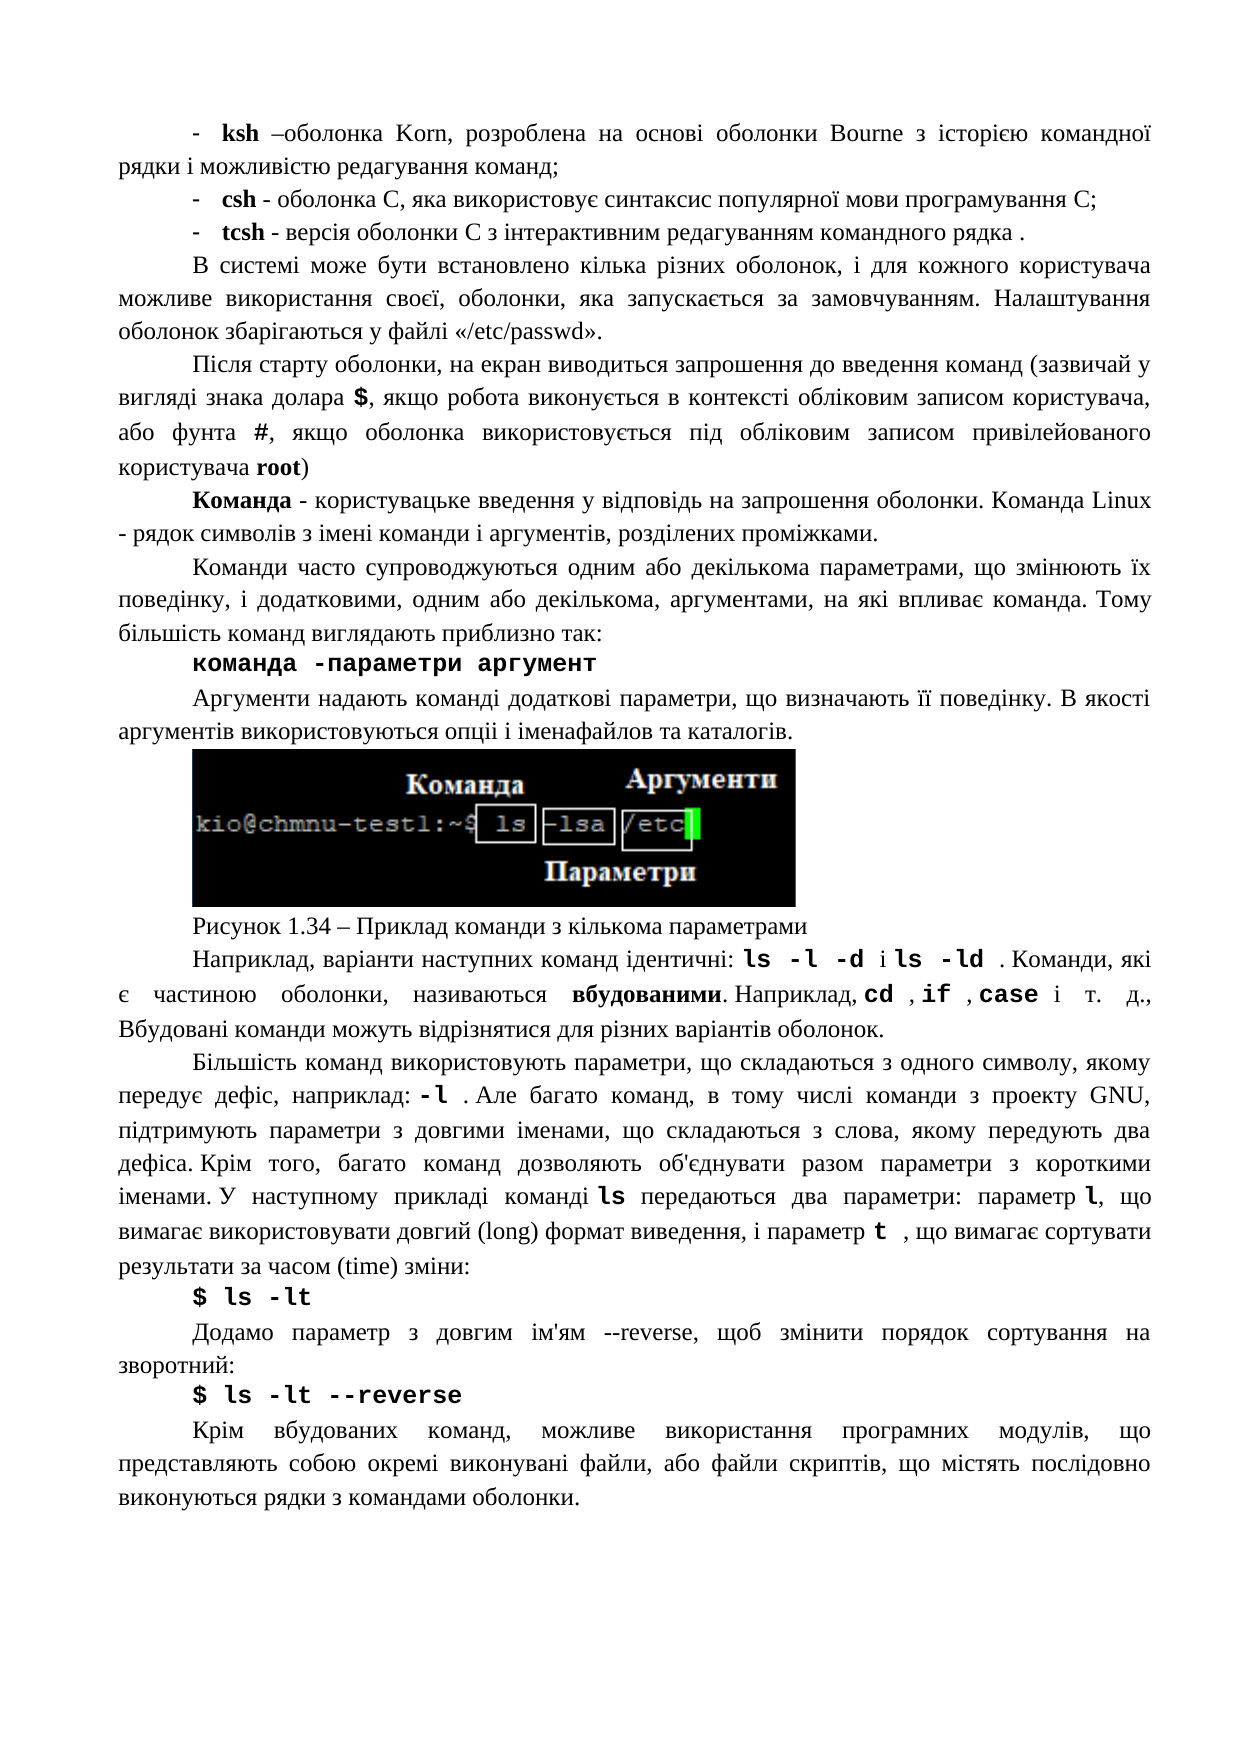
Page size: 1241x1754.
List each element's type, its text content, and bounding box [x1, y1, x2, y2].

list csh - оболонка C, яка використовує синтаксис популярної мови програмування C; [118, 184, 1152, 213]
text Крім вбудованих команд, можливе використання програмних модулів, що представляють собою окремі виконувані файли, або файли скриптів, що містять послідовно виконуються рядки з командами оболонки. [118, 1416, 1152, 1510]
text $ ls -lt --reverse [118, 1383, 1152, 1411]
list ksh –оболонка Korn, розроблена на основі оболонки Bourne з історією командної рядки і можливістю редагування команд; [118, 118, 1152, 180]
text Наприклад, варіанти наступних команд ідентичні: ls -l -d і ls -ld . Команди, які є частиною оболонки, називаються вбудованими. Наприклад, cd , if , case і т. д., Вбудовані команди можуть відрізнятися для різних варіантів оболонок. [118, 944, 1152, 1043]
text Аргументи надають команді додаткові параметри, що визначають її поведінку. В якості аргументів використовуються опціі і іменафайлов та каталогів. [118, 683, 1152, 745]
text Рисунок 1.34 – Приклад команди з кількома параметрами [118, 911, 1152, 939]
text Більшість команд використовують параметри, що складаються з одного символу, якому передує дефіс, наприклад: -l . Але багато команд, в тому числі команди з проекту GNU, підтримують параметри з довгими іменами, що складаються з слова, якому передують два дефіса. Крім того, багато команд дозволяють об'єднувати разом параметри з короткими іменами. У наступному прикладі команді ls передаються два параметри: параметр l, що вимагає використовувати довгий (long) формат виведення, і параметр t , що вимагає сортувати результати за часом (time) зміни: [118, 1047, 1152, 1280]
text Додамо параметр з довгим ім'ям --reverse, щоб змінити порядок сортування на зворотний: [118, 1317, 1152, 1379]
list tcsh - версія оболонки C з інтерактивним редагуванням командного рядка . [118, 217, 1152, 246]
text Команда - користувацьке введення у відповідь на запрошення оболонки. Команда Linux - рядок символів з імені команди і аргументів, розділених проміжками. [118, 486, 1152, 547]
text $ ls -lt [118, 1284, 1152, 1313]
text В системі може бути встановлено кілька різних оболонок, і для кожного користувача можливе використання своєї, оболонки, яка запускається за замовчуванням. Налаштування оболонок збарігаються у файлі «/etc/passwd». [118, 250, 1152, 345]
text команда -параметри аргумент [118, 651, 1152, 679]
text Команди часто супроводжуються одним або декількома параметрами, що змінюють їх поведінку, і додатковими, одним або декількома, аргументами, на які впливає команда. Тому більшість команд виглядають приблизно так: [118, 552, 1152, 646]
picture [192, 749, 796, 907]
text Після старту оболонки, на екран виводиться запрошення до введення команд (зазвичай у вигляді знака долара $, якщо робота виконується в контексті обліковим записом користувача, або фунта #, якщо оболонка використовується під обліковим записом привілейованого користувача root) [118, 349, 1152, 481]
